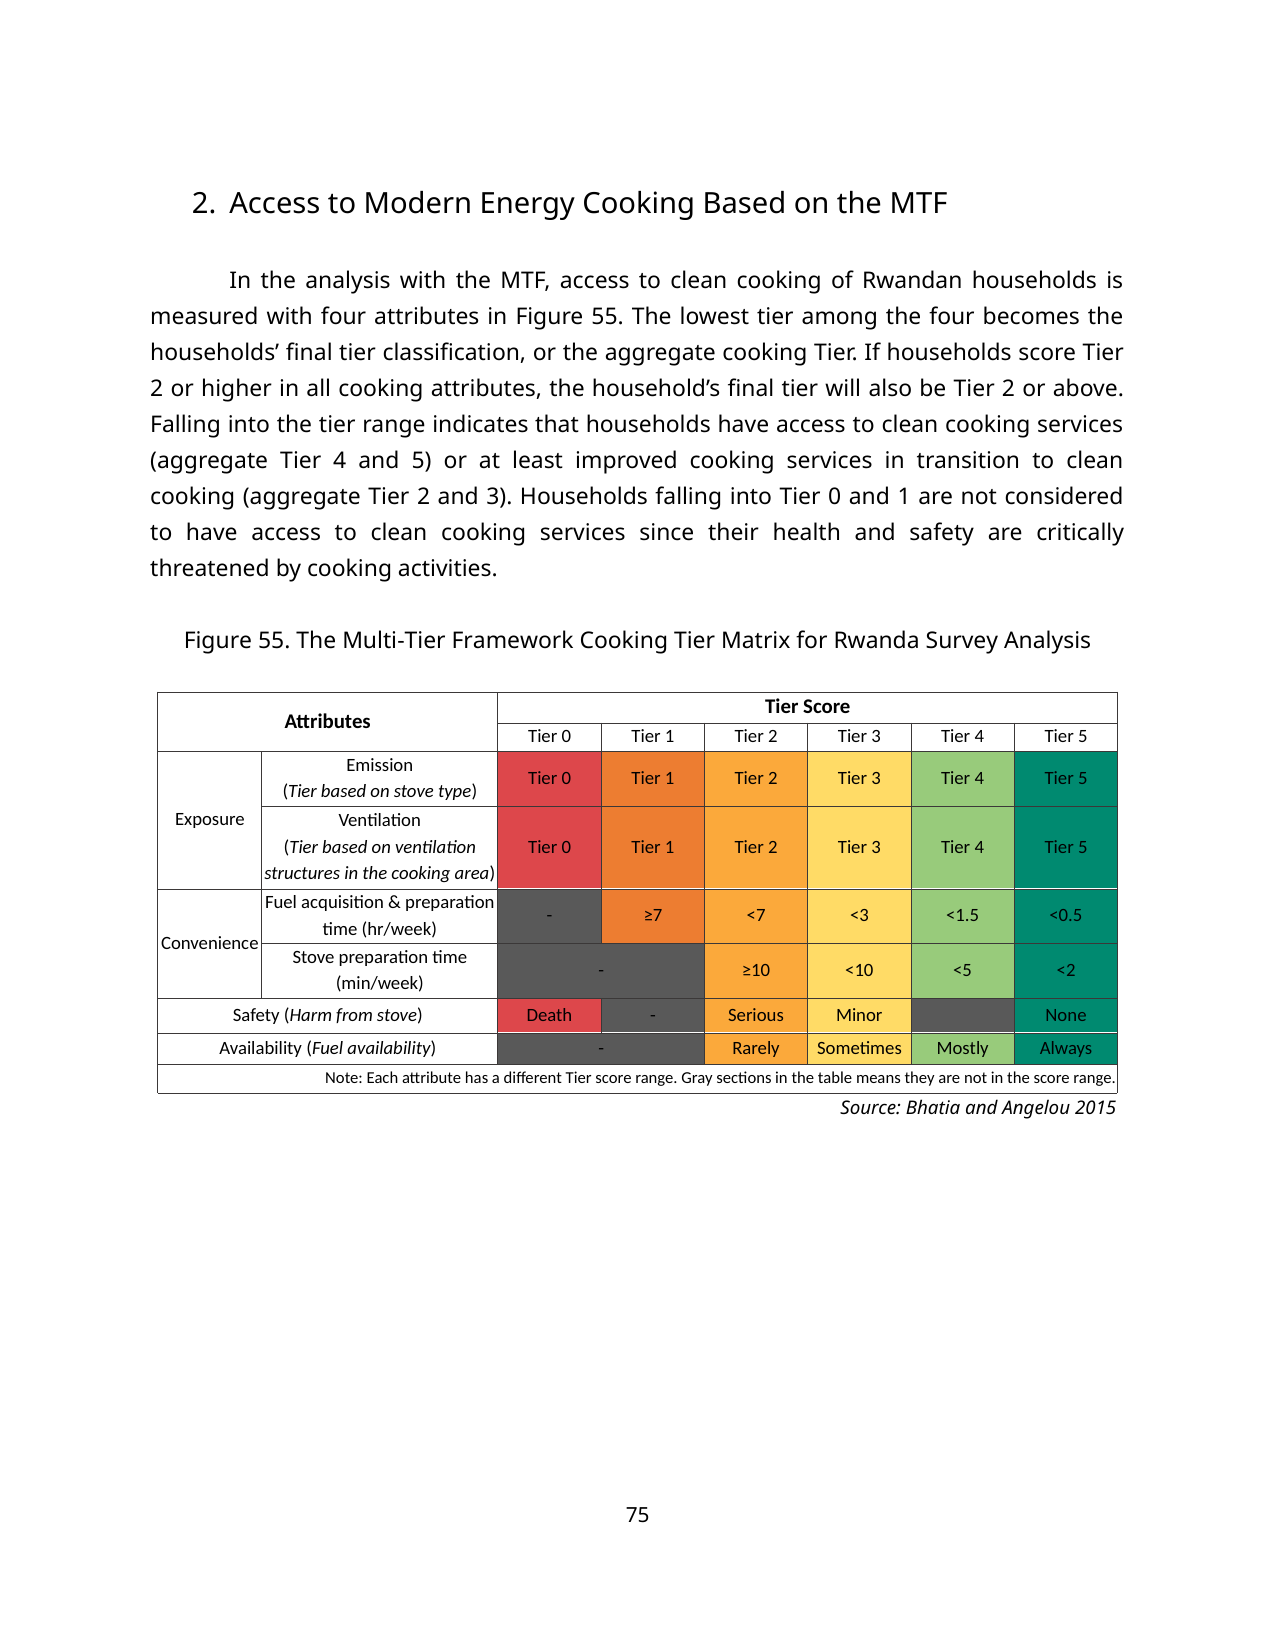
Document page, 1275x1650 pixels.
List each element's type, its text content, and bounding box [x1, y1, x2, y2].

table_cell <7 [705, 890, 807, 943]
table_cell <2 [1015, 944, 1117, 998]
table_cell Ventilation (Tier based on ventilation structures in the cooking area) [262, 807, 497, 888]
table_cell [912, 999, 1014, 1032]
text Figure 55. The Multi-Tier Framework Cooking Tier Matrix for Rwanda Survey Analysis [150, 623, 1125, 655]
table_cell Serious [705, 999, 807, 1032]
table_cell Emission (Tier based on stove type) [262, 752, 497, 806]
table_cell Exposure [158, 752, 261, 888]
table_cell Rarely [705, 1034, 807, 1064]
table_header Tier Score [498, 693, 1117, 723]
table_cell Safety (Harm from stove) [158, 999, 497, 1032]
table_cell Source: Bhatia and Angelou 2015 [158, 1094, 1117, 1123]
table_cell Tier 1 [602, 724, 704, 751]
table_cell - [498, 944, 704, 998]
table_cell Tier 3 [808, 752, 911, 806]
table_cell Minor [808, 999, 911, 1032]
table_cell Tier 5 [1015, 807, 1117, 888]
table_cell Fuel acquisition & preparation time (hr/week) [262, 890, 497, 943]
table_cell Stove preparation time (min/week) [262, 944, 497, 998]
table_cell <3 [808, 890, 911, 943]
table_cell Tier 1 [602, 807, 704, 888]
table_cell Tier 0 [498, 807, 601, 888]
text In the analysis with the MTF, access to clean cooking of Rwandan households is measured with four attributes in Figure 55. The lowest tier among the four becomes the households’ final tier classification, or the aggregate cooking Tier. If households score Tier 2 or higher in all cooking attributes, the household’s final tier will also be Tier 2 or above. Falling into the tier range indicates that households have access to clean cooking services (aggregate Tier 4 and 5) or at least improved cooking services in transition to clean cooking (aggregate Tier 2 and 3). Households falling into Tier 0 and 1 are not considered to have access to clean cooking services since their health and safety are critically threatened by cooking activities. [150, 264, 1125, 583]
table_cell Tier 3 [808, 807, 911, 888]
table_cell - [602, 999, 704, 1032]
table_cell Always [1015, 1034, 1117, 1064]
table_header Attributes [158, 693, 497, 751]
table_cell - [498, 890, 601, 943]
table_cell Tier 2 [705, 724, 807, 751]
table_cell ≥10 [705, 944, 807, 998]
table_cell Convenience [158, 890, 261, 998]
table_cell Sometimes [808, 1034, 911, 1064]
table_cell Tier 0 [498, 724, 601, 751]
table_cell Availability (Fuel availability) [158, 1034, 497, 1064]
table_cell Tier 3 [808, 724, 911, 751]
table_cell Tier 4 [912, 724, 1014, 751]
table_cell Tier 1 [602, 752, 704, 806]
table_cell <1.5 [912, 890, 1014, 943]
table_cell None [1015, 999, 1117, 1032]
table_cell Tier 2 [705, 807, 807, 888]
table_cell <10 [808, 944, 911, 998]
table_cell Note: Each attribute has a different Tier score range. Gray sections in the table means they are not in the score range. [158, 1065, 1117, 1092]
table_cell Tier 5 [1015, 724, 1117, 751]
table_cell Mostly [912, 1034, 1014, 1064]
table_cell Death [498, 999, 601, 1032]
subtitle Access to Modern Energy Cooking Based on the MTF [192, 183, 1125, 222]
table_cell Tier 4 [912, 752, 1014, 806]
table_cell ≥7 [602, 890, 704, 943]
table_cell Tier 0 [498, 752, 601, 806]
table_cell Tier 4 [912, 807, 1014, 888]
table_cell Tier 2 [705, 752, 807, 806]
table_cell - [498, 1034, 704, 1064]
table_cell <0.5 [1015, 890, 1117, 943]
table_cell <5 [912, 944, 1014, 998]
table_cell Tier 5 [1015, 752, 1117, 806]
